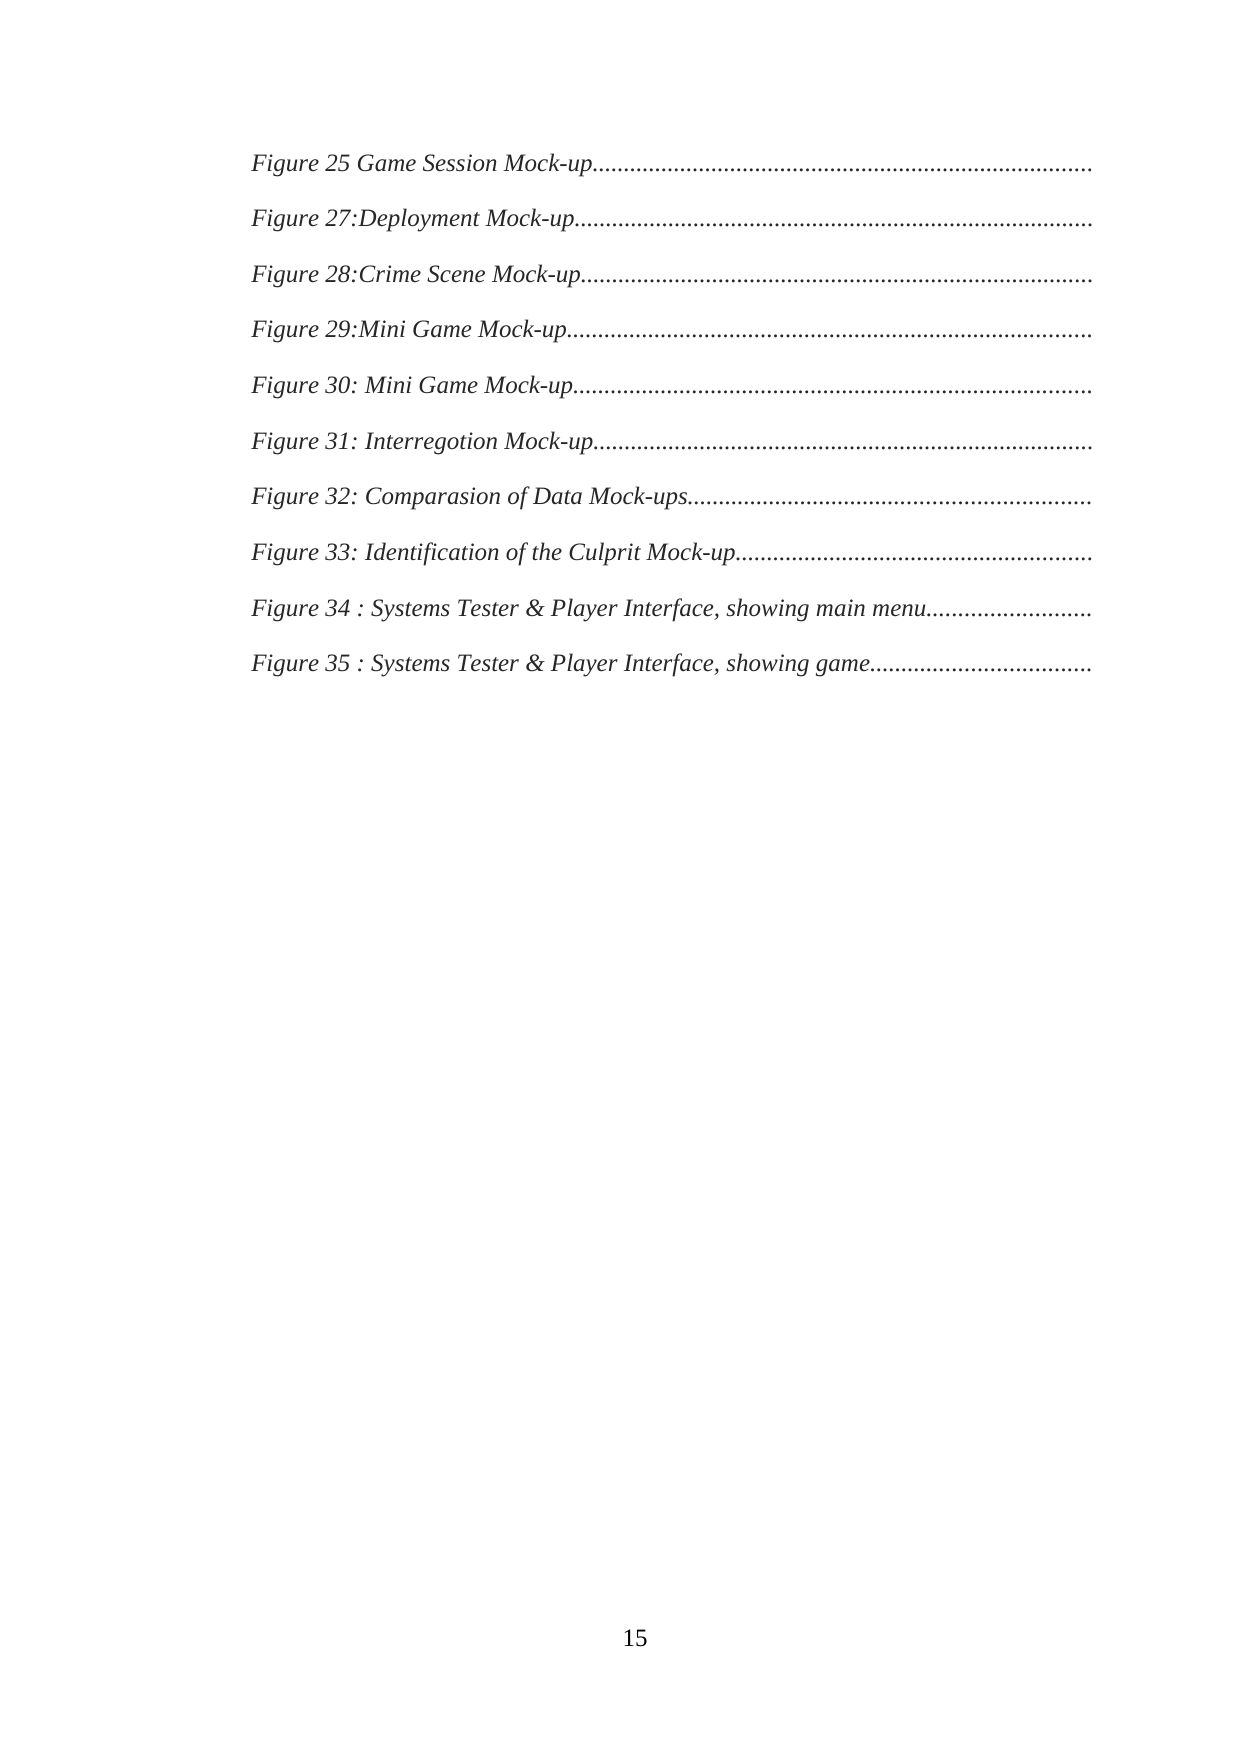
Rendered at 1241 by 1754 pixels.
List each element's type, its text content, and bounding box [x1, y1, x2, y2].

text Figure 32: Comparasion of Data Mock-ups 74 [177, 481, 1092, 510]
text Figure 28:Crime Scene Mock-up 71 [177, 259, 1092, 288]
text Figure 33: Identification of the Culprit Mock-up 74 [177, 537, 1092, 566]
text Figure 35 : Systems Tester & Player Interface, showing game 76 [177, 648, 1092, 677]
text Figure 30: Mini Game Mock-up 72 [177, 370, 1092, 399]
text Figure 25 Game Session Mock-up 70 [177, 148, 1092, 176]
text Figure 31: Interregotion Mock-up 73 [177, 426, 1092, 454]
text Figure 29:Mini Game Mock-up 72 [177, 314, 1092, 343]
text Figure 34 : Systems Tester & Player Interface, showing main menu 75 [177, 593, 1092, 621]
text Figure 27:Deployment Mock-up 71 [177, 203, 1092, 232]
